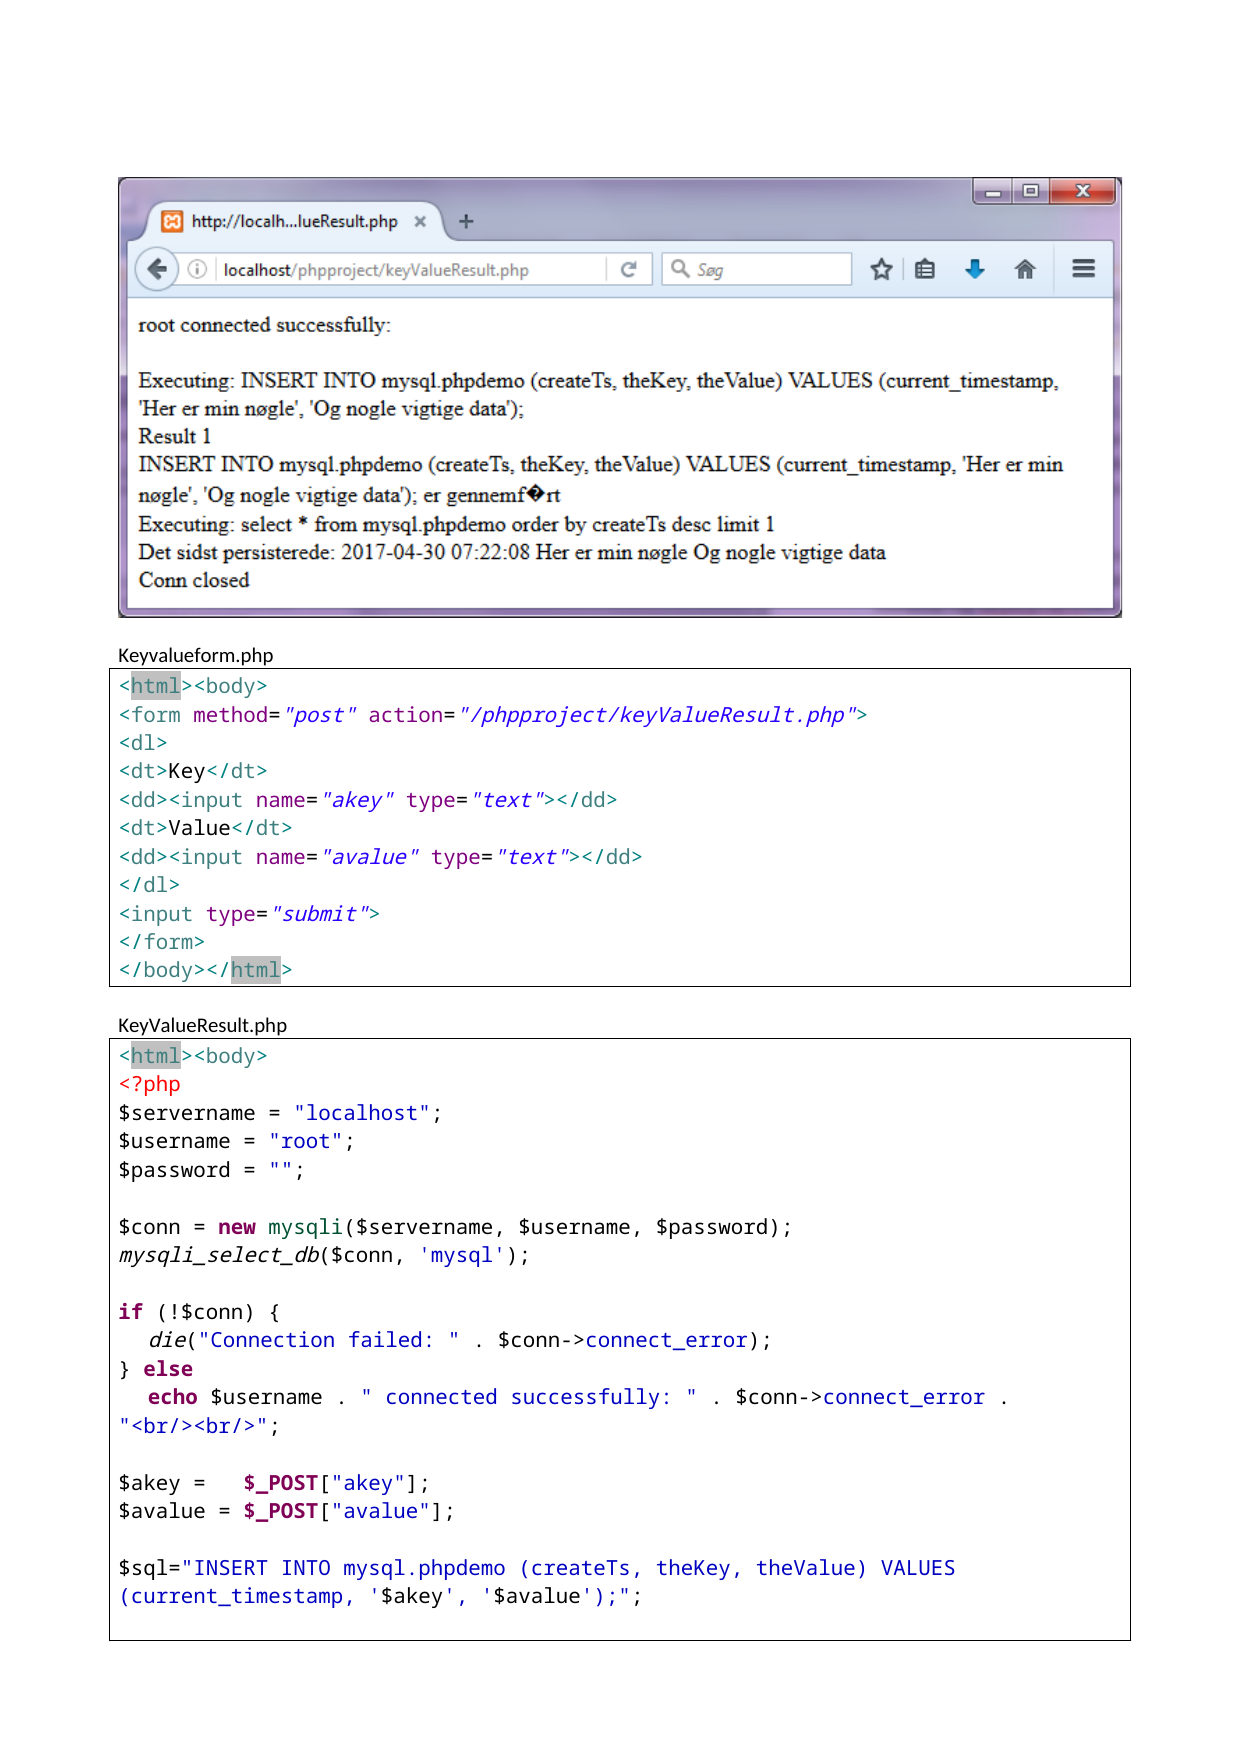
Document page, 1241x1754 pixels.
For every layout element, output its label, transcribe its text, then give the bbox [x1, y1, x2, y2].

text $sql="INSERT INTO mysql.phpdemo (createTs, theKey, theValue) VALUES (current_timestamp, '$akey', '$avalue');"; [118, 1553, 1122, 1610]
text <dd><input name="akey" type="text"></dd> [118, 785, 1122, 813]
text <dl> [118, 728, 1122, 757]
text $servername = "localhost"; [118, 1098, 1122, 1126]
text <form method="post" action="/phpproject/keyValueResult.php"> [118, 700, 1122, 728]
text </dl> [118, 870, 1122, 899]
text $avalue = $_POST["avalue"]; [118, 1496, 1122, 1524]
text $username = "root"; [118, 1126, 1122, 1155]
text Keyvalueform.php [118, 643, 1122, 668]
text </body></html> [110, 952, 1130, 986]
text KeyValueResult.php [118, 1013, 1122, 1038]
text echo $username . " connected successfully: " . $conn->connect_error . "<br/><br/>"; [118, 1382, 1122, 1439]
text <input type="submit"> [118, 899, 1122, 927]
text <dd><input name="avalue" type="text"></dd> [118, 842, 1122, 870]
text <html><body> [110, 669, 1130, 700]
text mysqli_select_db($conn, 'mysql'); [118, 1240, 1122, 1269]
text } else [118, 1354, 1122, 1382]
text $akey = $_POST["akey"]; [118, 1468, 1122, 1496]
text $password = ""; [118, 1155, 1122, 1183]
text if (!$conn) { [118, 1297, 1122, 1326]
picture [118, 177, 1123, 618]
text <?php [118, 1069, 1122, 1098]
text </form> [118, 927, 1122, 952]
text die("Connection failed: " . $conn->connect_error); [118, 1326, 1122, 1354]
text <dt>Value</dt> [118, 813, 1122, 842]
text <dt>Key</dt> [118, 757, 1122, 785]
text $conn = new mysqli($servername, $username, $password); [118, 1212, 1122, 1240]
text <html><body> [110, 1039, 1130, 1069]
